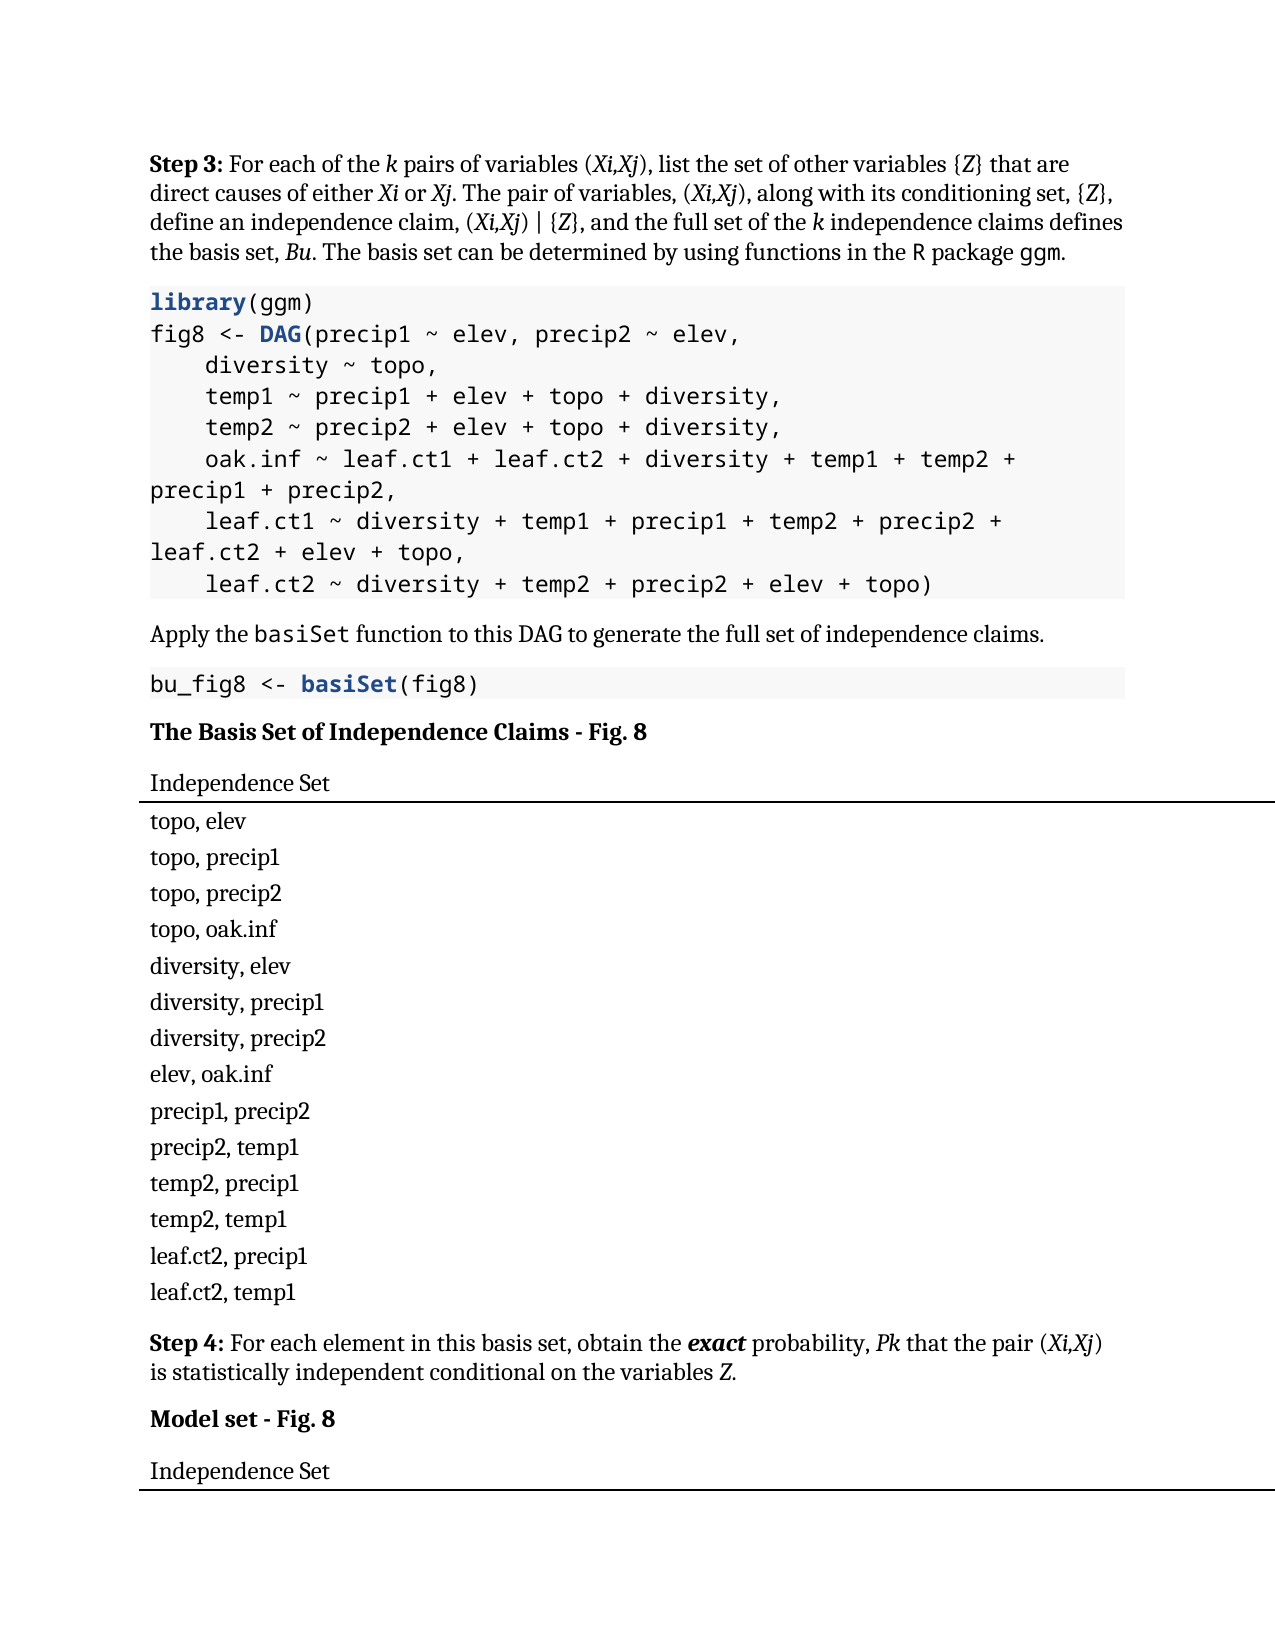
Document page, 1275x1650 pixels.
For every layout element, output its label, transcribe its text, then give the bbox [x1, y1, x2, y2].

table_cell precip2, temp1 [139, 1129, 1275, 1165]
text Apply the basiSet function to this DAG to generate the full set of independence claims. [150, 617, 1125, 649]
table_cell leaf.ct2, temp1 [139, 1274, 1275, 1310]
table_header Independence Set [139, 765, 1275, 801]
table_cell precip1, precip2 [139, 1093, 1275, 1129]
text library(ggm) fig8 <- DAG(precip1 ~ elev, precip2 ~ elev, diversity ~ topo, temp1 ~ precip1 + elev + topo + diversity, temp2 ~ precip2 + elev + topo + diversity, oak.inf ~ leaf.ct1 + leaf.ct2 + diversity + temp1 + temp2 + precip1 + precip2, leaf.ct1 ~ diversity + temp1 + precip1 + temp2 + precip2 + leaf.ct2 + elev + topo, leaf.ct2 ~ diversity + temp2 + precip2 + elev + topo) [150, 286, 1125, 599]
table_cell diversity, elev [139, 948, 1275, 984]
text bu_fig8 <- basiSet(fig8) [150, 667, 1125, 699]
text Step 4: For each element in this basis set, obtain the exact probability, Pk that the pair (Xi,Xj) is statistically independent conditional on the variables Z. [150, 1329, 1125, 1387]
table_cell diversity, precip2 [139, 1020, 1275, 1057]
table_cell topo, precip1 [139, 839, 1275, 875]
table_cell diversity, precip1 [139, 984, 1275, 1020]
table_cell elev, oak.inf [139, 1057, 1275, 1093]
text The Basis Set of Independence Claims - Fig. 8 [150, 717, 1125, 746]
table_header Independence Set [139, 1453, 1275, 1489]
table_cell topo, elev [139, 803, 1275, 839]
text Step 3: For each of the k pairs of variables (Xi,Xj), list the set of other variables {Z} that are direct causes of either Xi or Xj. The pair of variables, (Xi,Xj), along with its conditioning set, {Z}, define an independence claim, (Xi,Xj) | {Z}, and the full set of the k independence claims defines the basis set, Bu. The basis set can be determined by using functions in the R package ggm. [150, 150, 1125, 267]
table_cell temp2, precip1 [139, 1165, 1275, 1202]
table_cell topo, oak.inf [139, 912, 1275, 948]
table_cell temp2, temp1 [139, 1202, 1275, 1238]
table_cell topo, precip2 [139, 875, 1275, 912]
table_cell leaf.ct2, precip1 [139, 1238, 1275, 1274]
text Model set - Fig. 8 [150, 1405, 1125, 1434]
